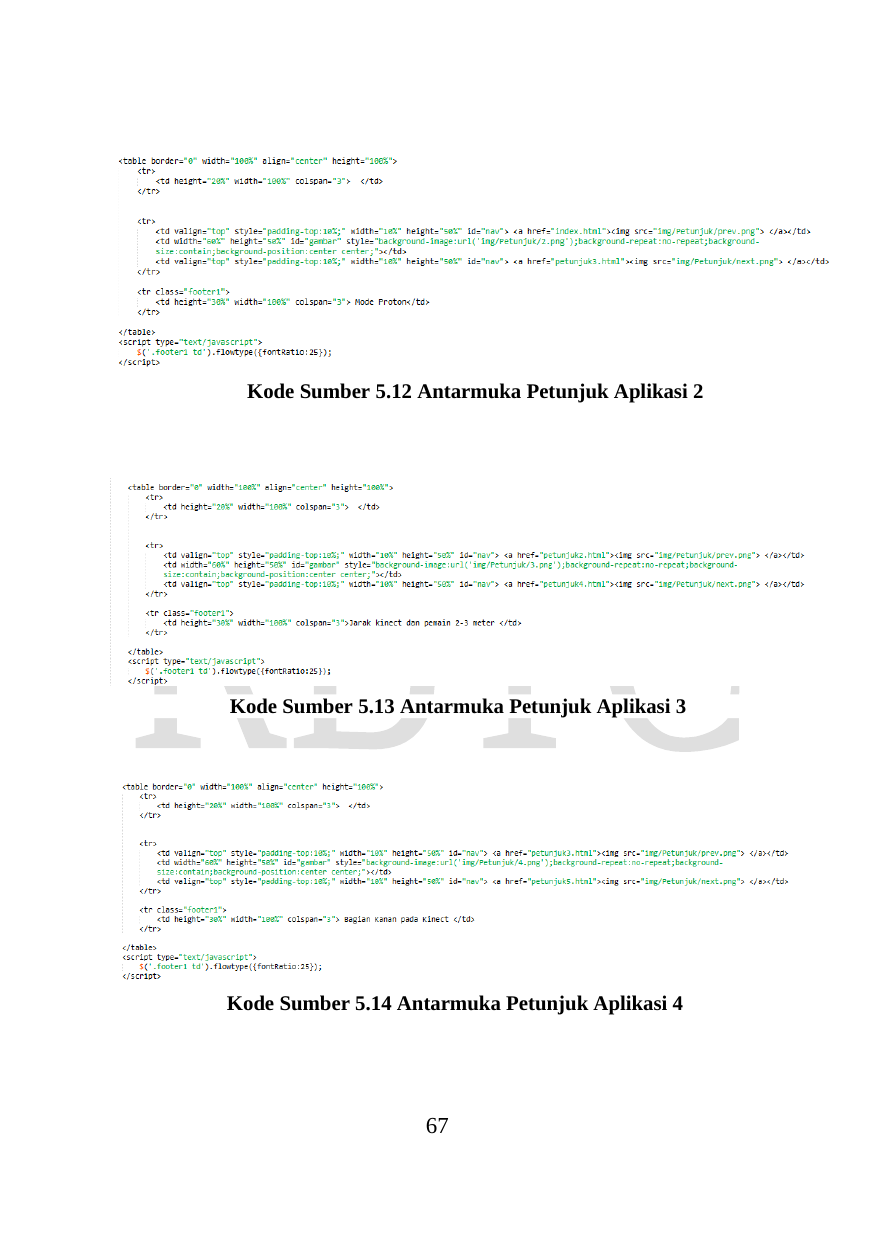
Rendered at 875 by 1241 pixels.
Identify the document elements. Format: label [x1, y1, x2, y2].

picture [118, 154, 832, 367]
picture [118, 781, 791, 982]
picture [109, 478, 807, 686]
